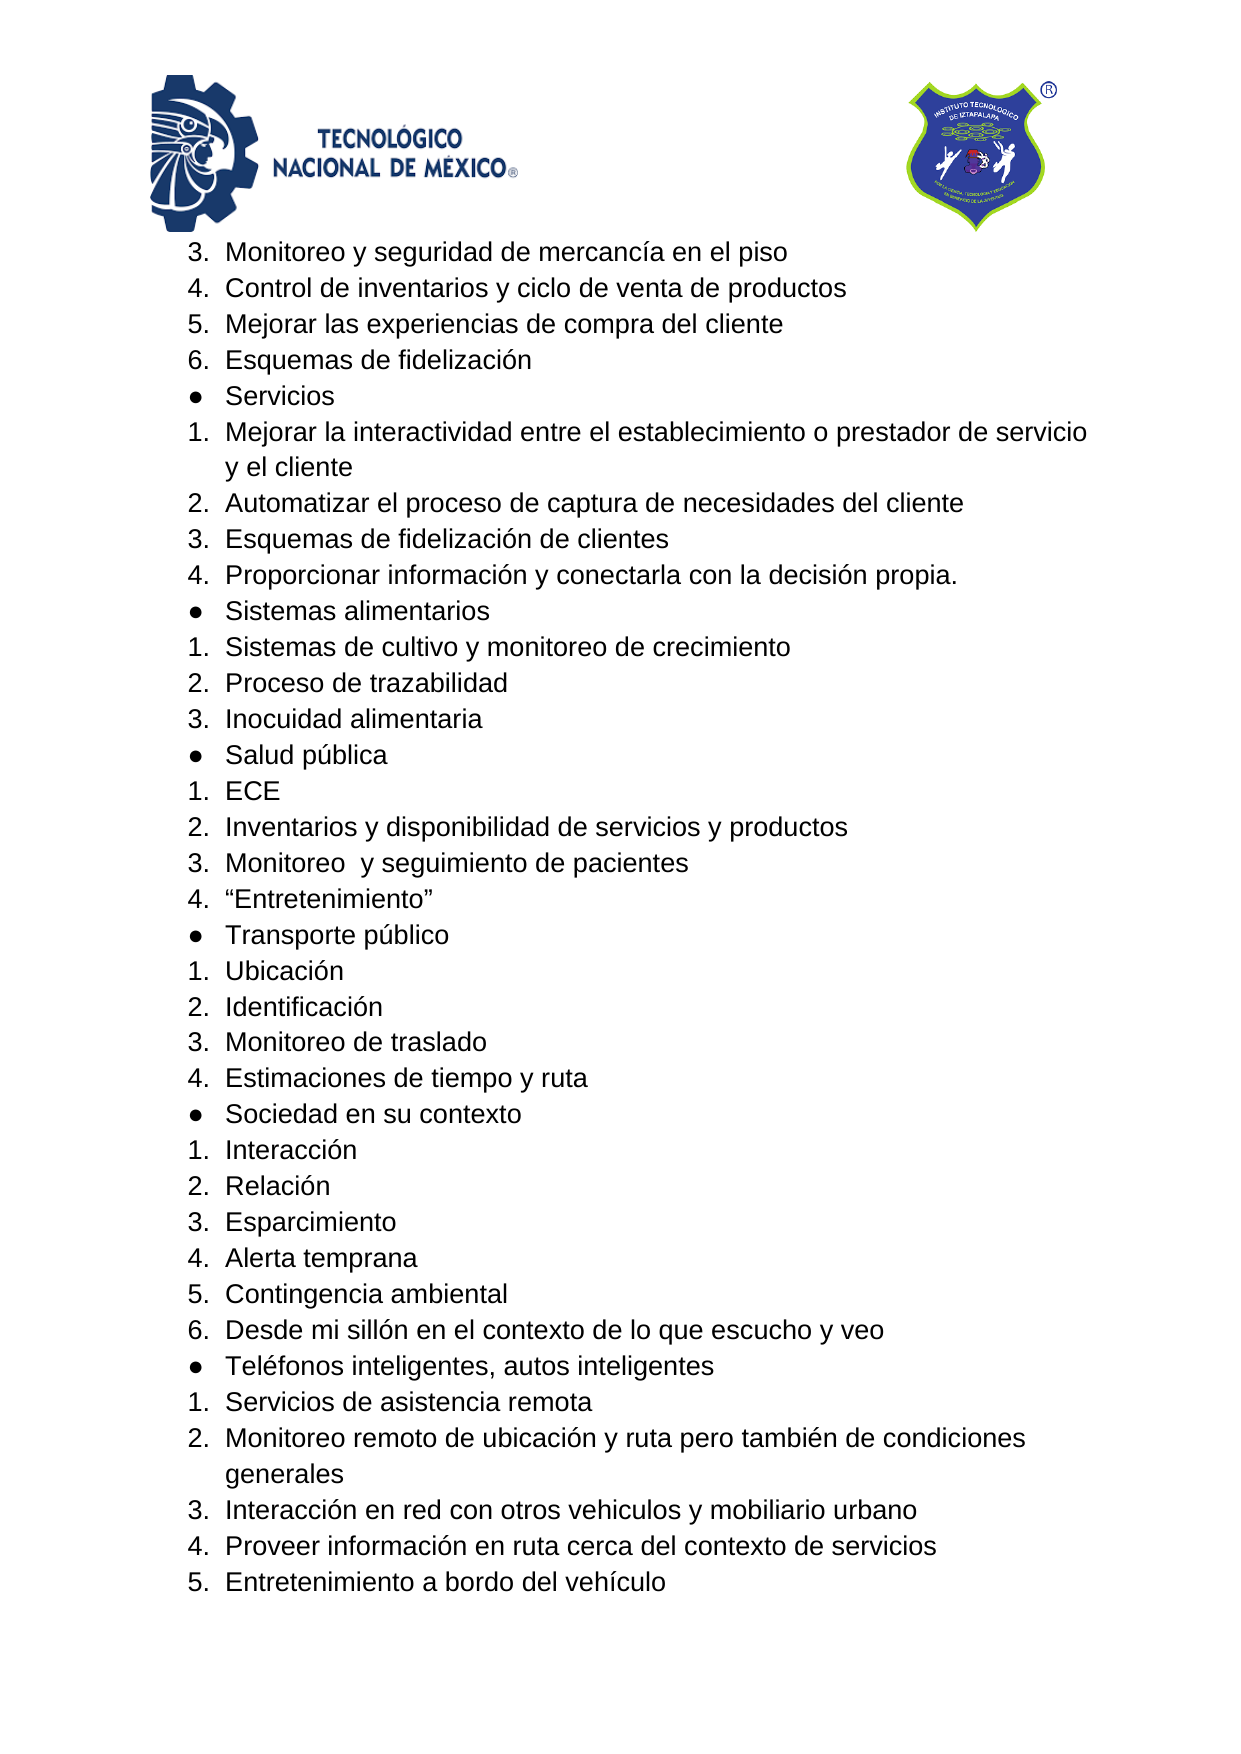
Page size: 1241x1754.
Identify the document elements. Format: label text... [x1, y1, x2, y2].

list Inocuidad alimentaria [187, 703, 1090, 734]
list Sistemas de cultivo y monitoreo de crecimiento [187, 631, 1090, 662]
list Transporte público [187, 919, 1090, 950]
list Monitoreo y seguridad de mercancía en el piso [187, 236, 1090, 267]
picture [150, 75, 518, 232]
list Entretenimiento a bordo del vehículo [187, 1566, 1090, 1597]
list Salud pública [187, 739, 1090, 770]
list Proveer información en ruta cerca del contexto de servicios [187, 1529, 1090, 1561]
list Monitoreo de traslado [187, 1026, 1090, 1058]
list Contingencia ambiental [187, 1278, 1090, 1309]
list Alerta temprana [187, 1242, 1090, 1273]
list Estimaciones de tiempo y ruta [187, 1062, 1090, 1094]
list Desde mi sillón en el contexto de lo que escucho y veo [187, 1314, 1090, 1345]
picture [906, 81, 1057, 232]
list Esparcimiento [187, 1206, 1090, 1237]
list Servicios de asistencia remota [187, 1386, 1090, 1417]
list Proceso de trazabilidad [187, 667, 1090, 698]
list Ubicación [187, 954, 1090, 986]
list Teléfonos inteligentes, autos inteligentes [187, 1350, 1090, 1381]
list Control de inventarios y ciclo de venta de productos [187, 272, 1090, 303]
list Sistemas alimentarios [187, 595, 1090, 626]
list Monitoreo y seguimiento de pacientes [187, 847, 1090, 878]
list Esquemas de fidelización de clientes [187, 523, 1090, 554]
list Monitoreo remoto de ubicación y ruta pero también de condiciones generales [187, 1422, 1090, 1489]
list Sociedad en su contexto [187, 1098, 1090, 1129]
list Relación [187, 1170, 1090, 1201]
list Mejorar la interactividad entre el establecimiento o prestador de servicio y el cliente [187, 416, 1090, 483]
list Inventarios y disponibilidad de servicios y productos [187, 811, 1090, 842]
list Interacción en red con otros vehiculos y mobiliario urbano [187, 1494, 1090, 1525]
list Interacción [187, 1134, 1090, 1166]
list Servicios [187, 379, 1090, 411]
list Esquemas de fidelización [187, 344, 1090, 375]
list Proporcionar información y conectarla con la decisión propia. [187, 559, 1090, 591]
list Mejorar las experiencias de compra del cliente [187, 308, 1090, 339]
list Identificación [187, 991, 1090, 1022]
list ECE [187, 775, 1090, 806]
list “Entretenimiento” [187, 883, 1090, 914]
list Automatizar el proceso de captura de necesidades del cliente [187, 487, 1090, 519]
